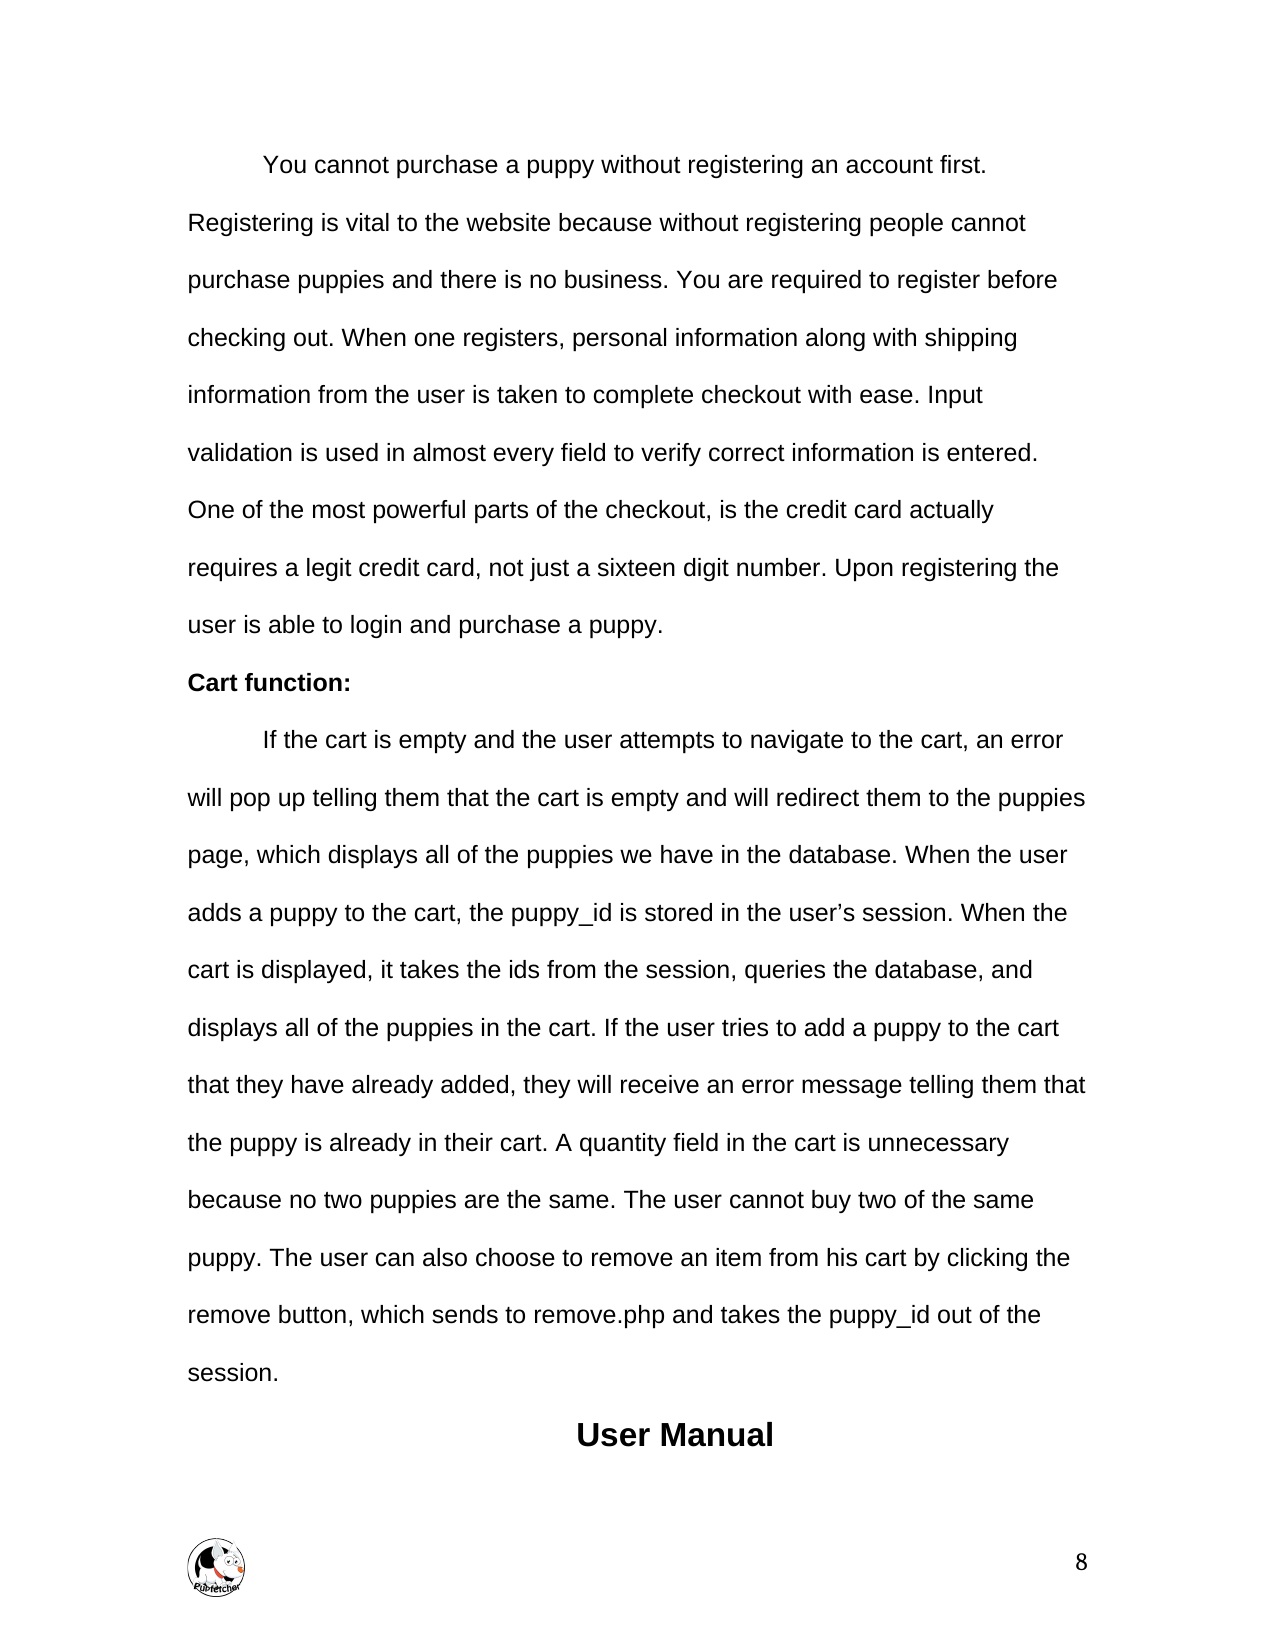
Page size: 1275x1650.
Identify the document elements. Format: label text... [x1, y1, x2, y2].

text User Manual [187, 1415, 1087, 1453]
text If the cart is empty and the user attempts to navigate to the cart, an error will pop up telling them that the cart is empty and will redirect them to the puppies page, which displays all of the puppies we have in the database. When the user adds a puppy to the cart, the puppy_id is stored in the user’s session. When the cart is displayed, it takes the ids from the session, queries the database, and displays all of the puppies in the cart. If the user tries to add a puppy to the cart that they have already added, they will receive an error message telling them that the puppy is already in their cart. A quantity field in the cart is unnecessary because no two puppies are the same. The user cannot buy two of the same puppy. The user can also choose to remove an item from his cart by clicking the remove button, which sends to remove.php and takes the puppy_id out of the session. [187, 725, 1087, 1386]
picture [187, 1538, 245, 1597]
text You cannot purchase a puppy without registering an account first. Registering is vital to the website because without registering people cannot purchase puppies and there is no business. You are required to register before checking out. When one registers, personal information along with shipping information from the user is taken to complete checkout with ease. Input validation is used in almost every field to verify correct information is entered. One of the most powerful parts of the checkout, is the credit card actually requires a legit credit card, not just a sixteen digit number. Upon registering the user is able to login and purchase a puppy. [187, 150, 1087, 639]
text Cart function: [187, 667, 1087, 696]
